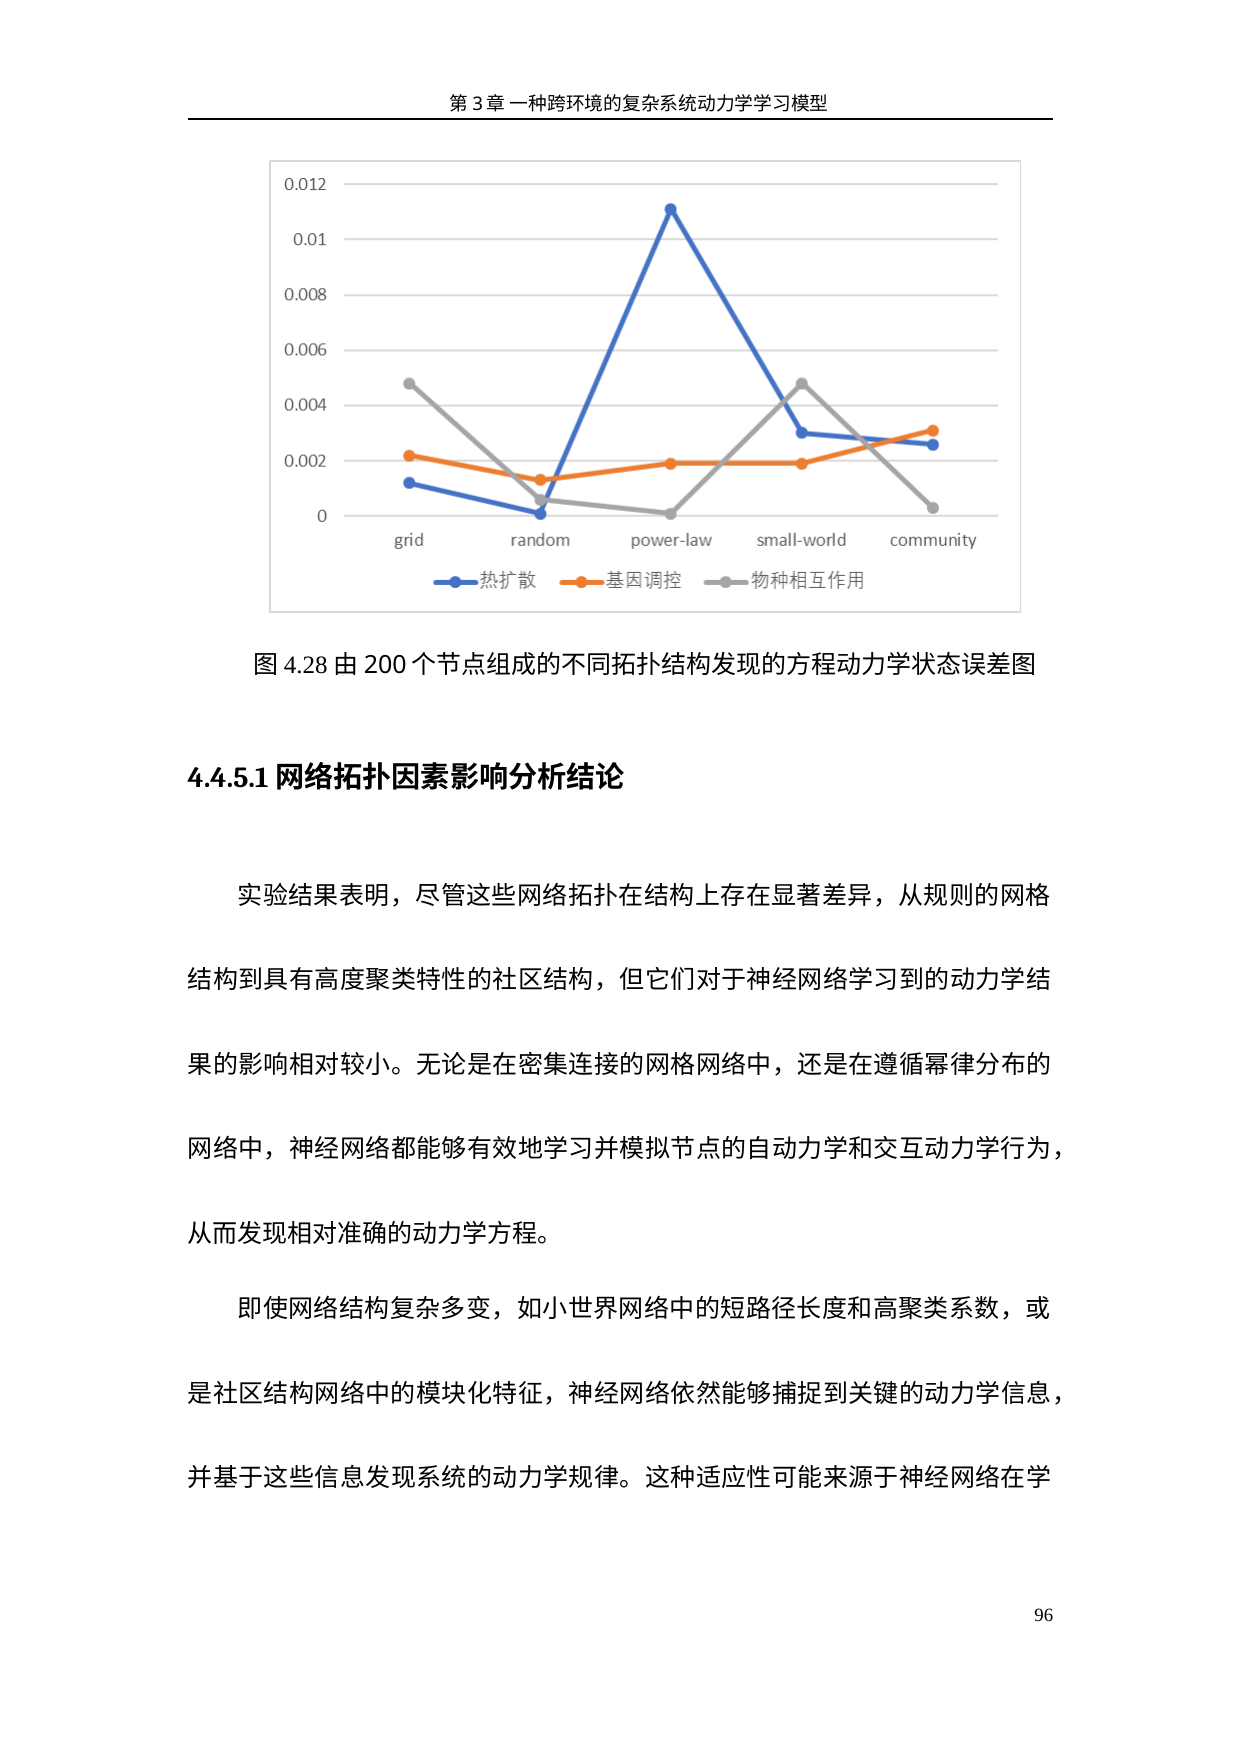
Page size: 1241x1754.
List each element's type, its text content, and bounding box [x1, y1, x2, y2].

text 图4.28 由200个节点组成的不同拓扑结构发现的方程动力学状态误差图 [187, 630, 1053, 695]
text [187, 1274, 1053, 1508]
picture [269, 160, 1022, 613]
text 实验结果表明，尽管这些网络拓扑在结构上存在显著差异，从规则的网格结构到具有高度聚类特性的社区结构，但它们对于神经网络学习到的动力学结果的影响相对较小。无论是在密集连接的网格网络中，还是在遵循幂律分布的网络中，神经网络都能够有效地学习并模拟节点的自动力学和交互动力学行为，从而发现相对准确的动力学方程。 [187, 861, 1053, 1264]
subtitle 4.4.5.1 网络拓扑因素影响分析结论 [187, 742, 1053, 807]
